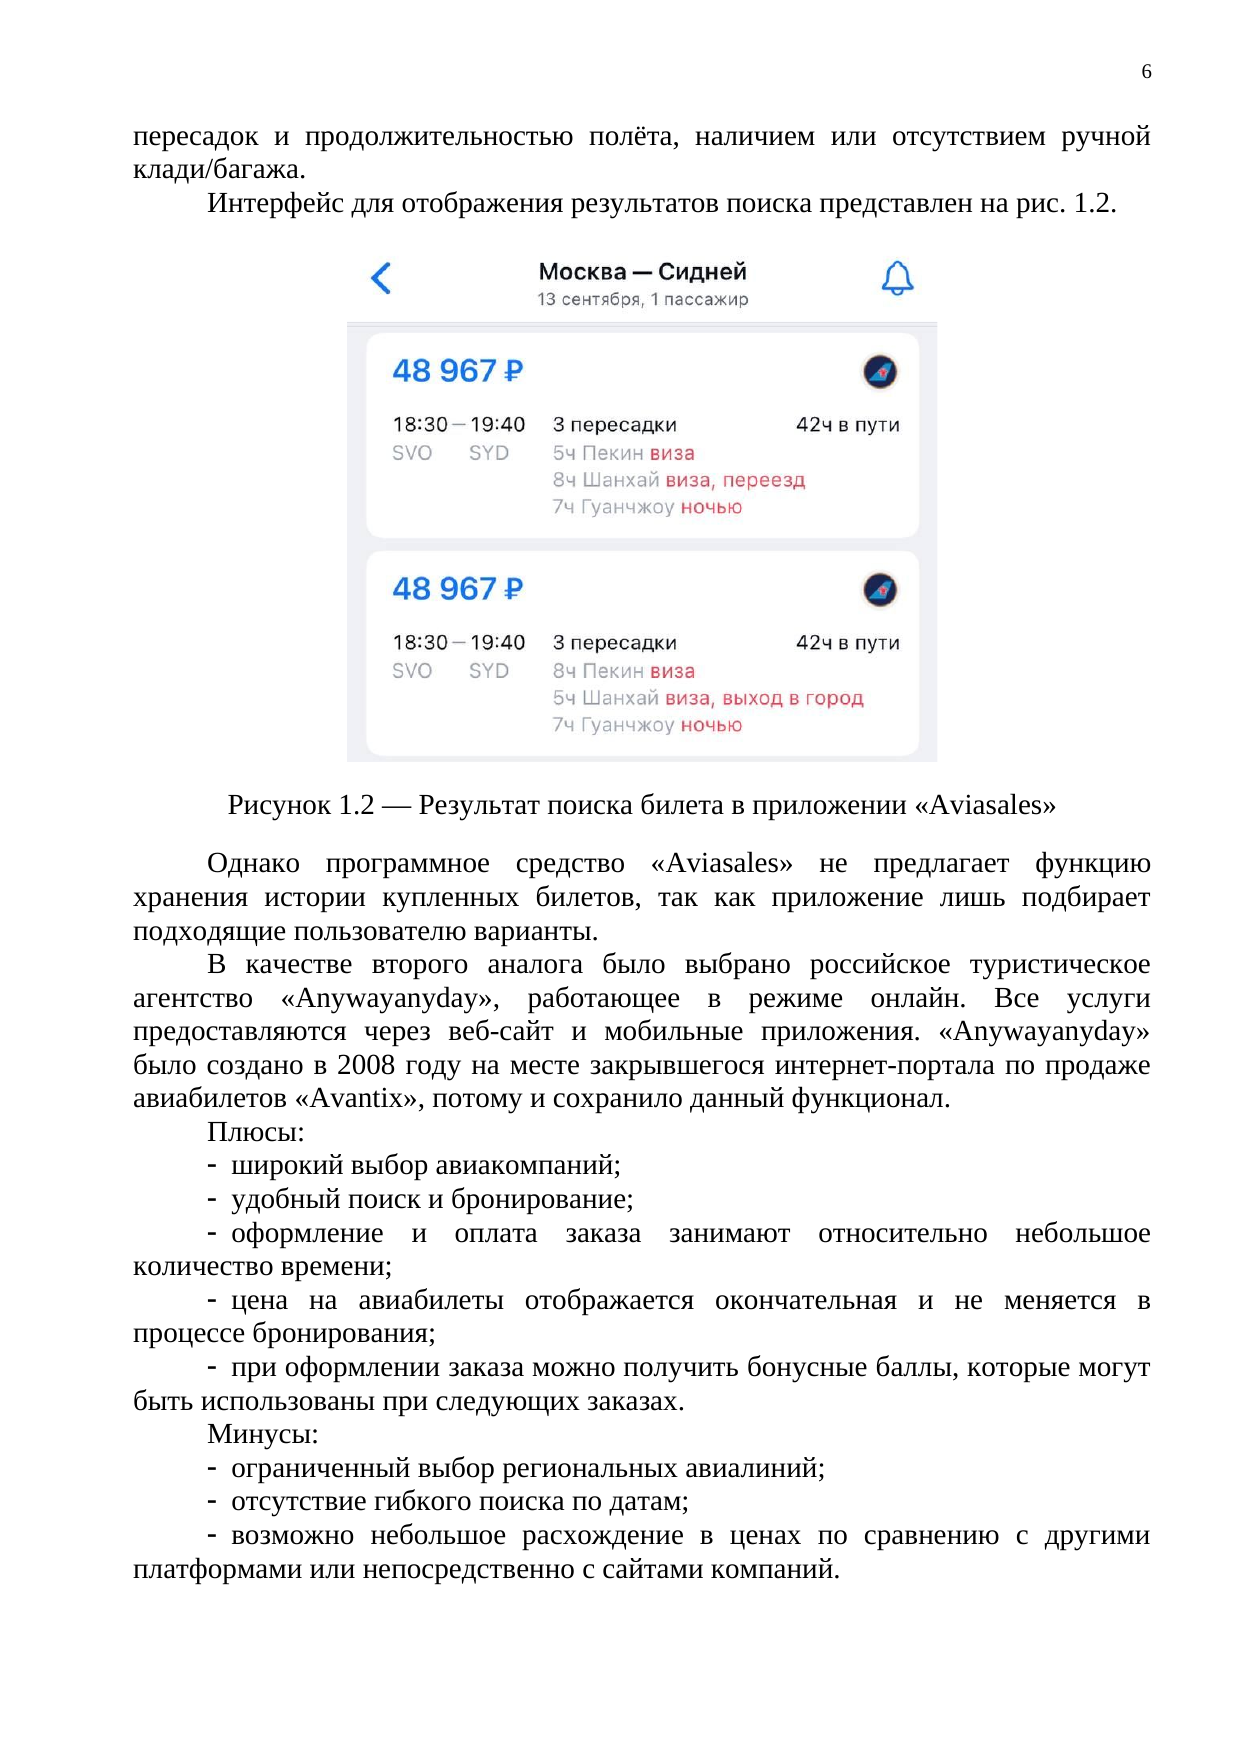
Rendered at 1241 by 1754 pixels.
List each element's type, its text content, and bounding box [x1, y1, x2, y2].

picture [347, 243, 938, 762]
list ограниченный выбор региональных авиалиний; [133, 1450, 1152, 1483]
list удобный поиск и бронирование; [133, 1181, 1152, 1215]
list отсутствие гибкого поиска по датам; [133, 1483, 1152, 1517]
text Рисунок 1.2 — Результат поиска билета в приложении «Aviasales» [133, 787, 1152, 821]
text В качестве второго аналога было выбрано российское туристическое агентство «Anywayanyday», работающее в режиме онлайн. Все услуги предоставляются через веб-сайт и мобильные приложения. «Anywayanyday» было создано в 2008 году на месте закрывшегося интернет-портала по продаже авиабилетов «Avantix», потому и сохранило данный функционал. [133, 946, 1152, 1114]
list при оформлении заказа можно получить бонусные баллы, которые могут быть использованы при следующих заказах. [133, 1349, 1152, 1416]
text Интерфейс для отображения результатов поиска представлен на рис. 1.2. [133, 185, 1152, 219]
list широкий выбор авиакомпаний; [133, 1147, 1152, 1181]
text Однако программное средство «Aviasales» не предлагает функцию хранения истории купленных билетов, так как приложение лишь подбирает подходящие пользователю варианты. [133, 846, 1152, 946]
text Минусы: [133, 1416, 1152, 1450]
list цена на авиабилеты отображается окончательная и не меняется в процессе бронирования; [133, 1282, 1152, 1349]
text Плюсы: [133, 1114, 1152, 1147]
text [133, 118, 1152, 185]
list оформление и оплата заказа занимают относительно небольшое количество времени; [133, 1215, 1152, 1282]
list возможно небольшое расхождение в ценах по сравнению с другими платформами или непосредственно с сайтами компаний. [133, 1517, 1152, 1584]
